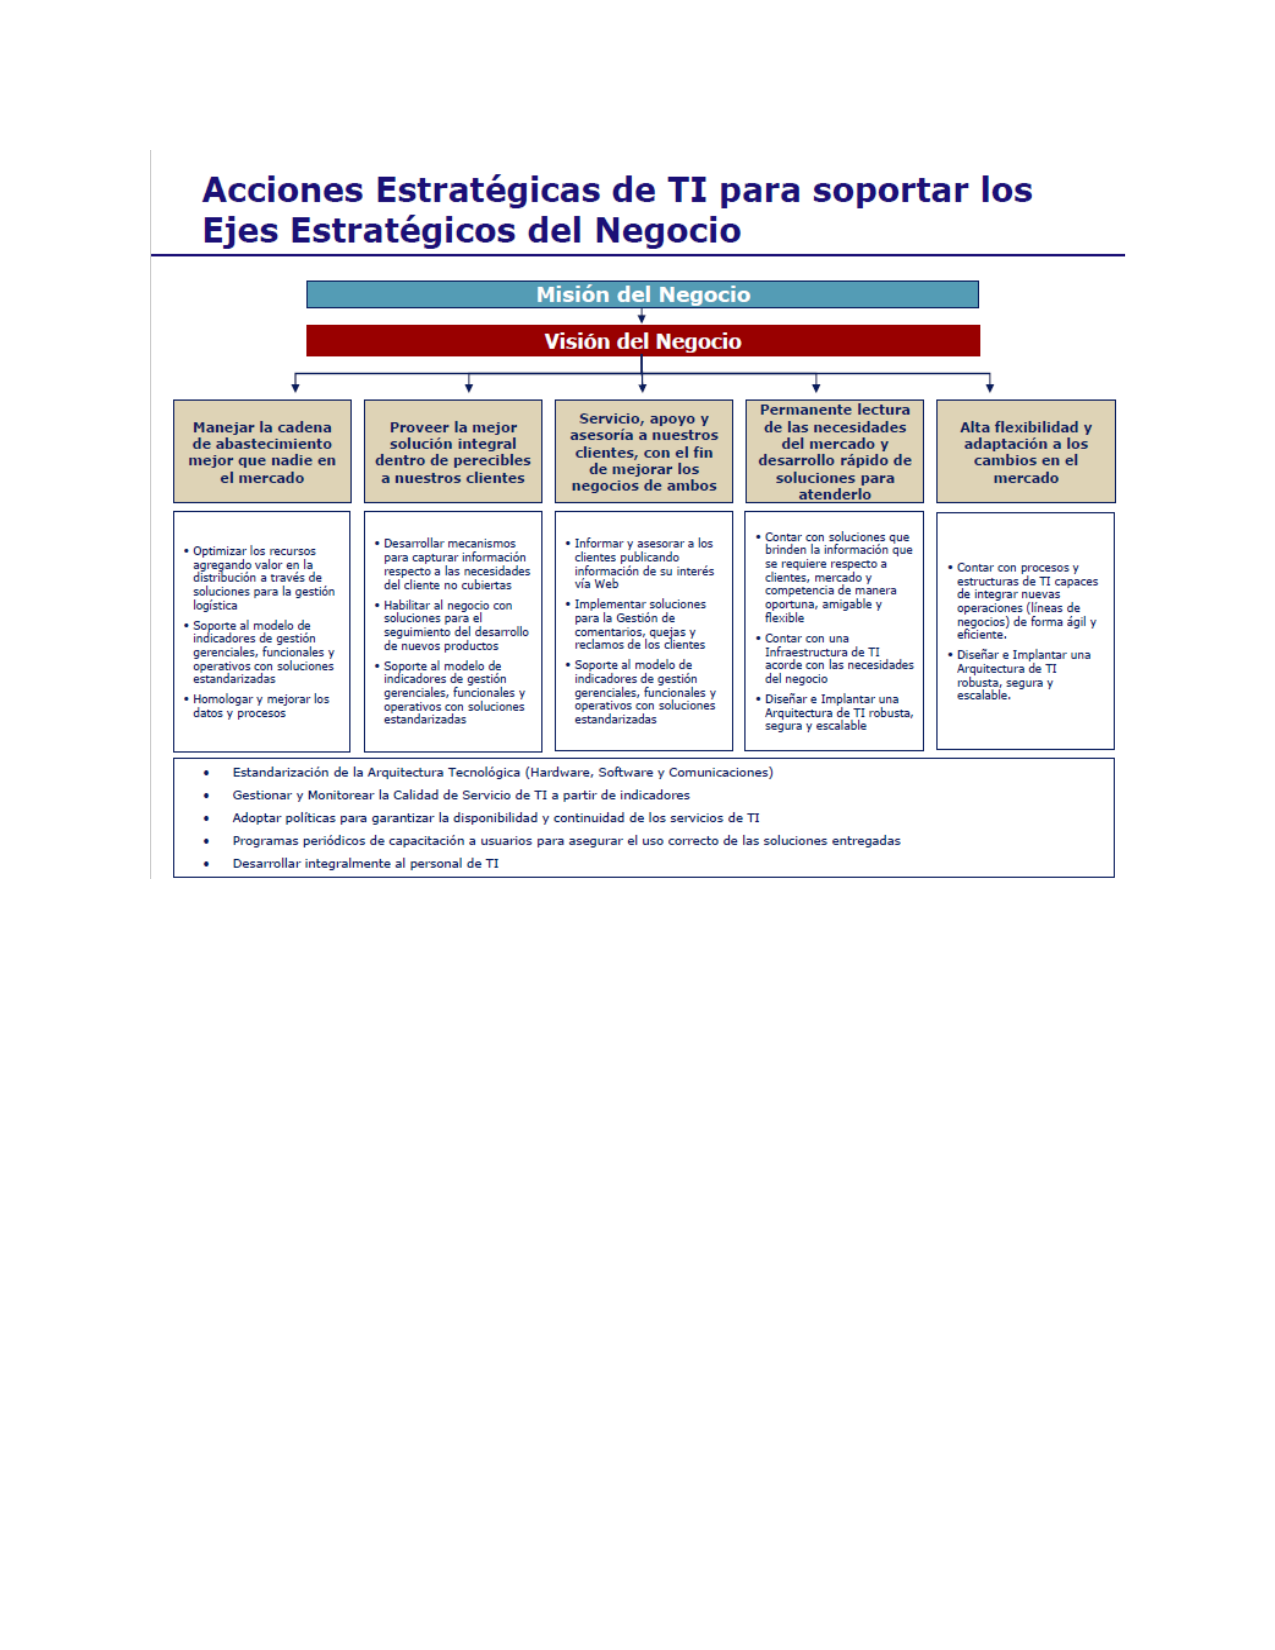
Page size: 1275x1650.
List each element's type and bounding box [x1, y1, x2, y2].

picture [150, 150, 1125, 879]
